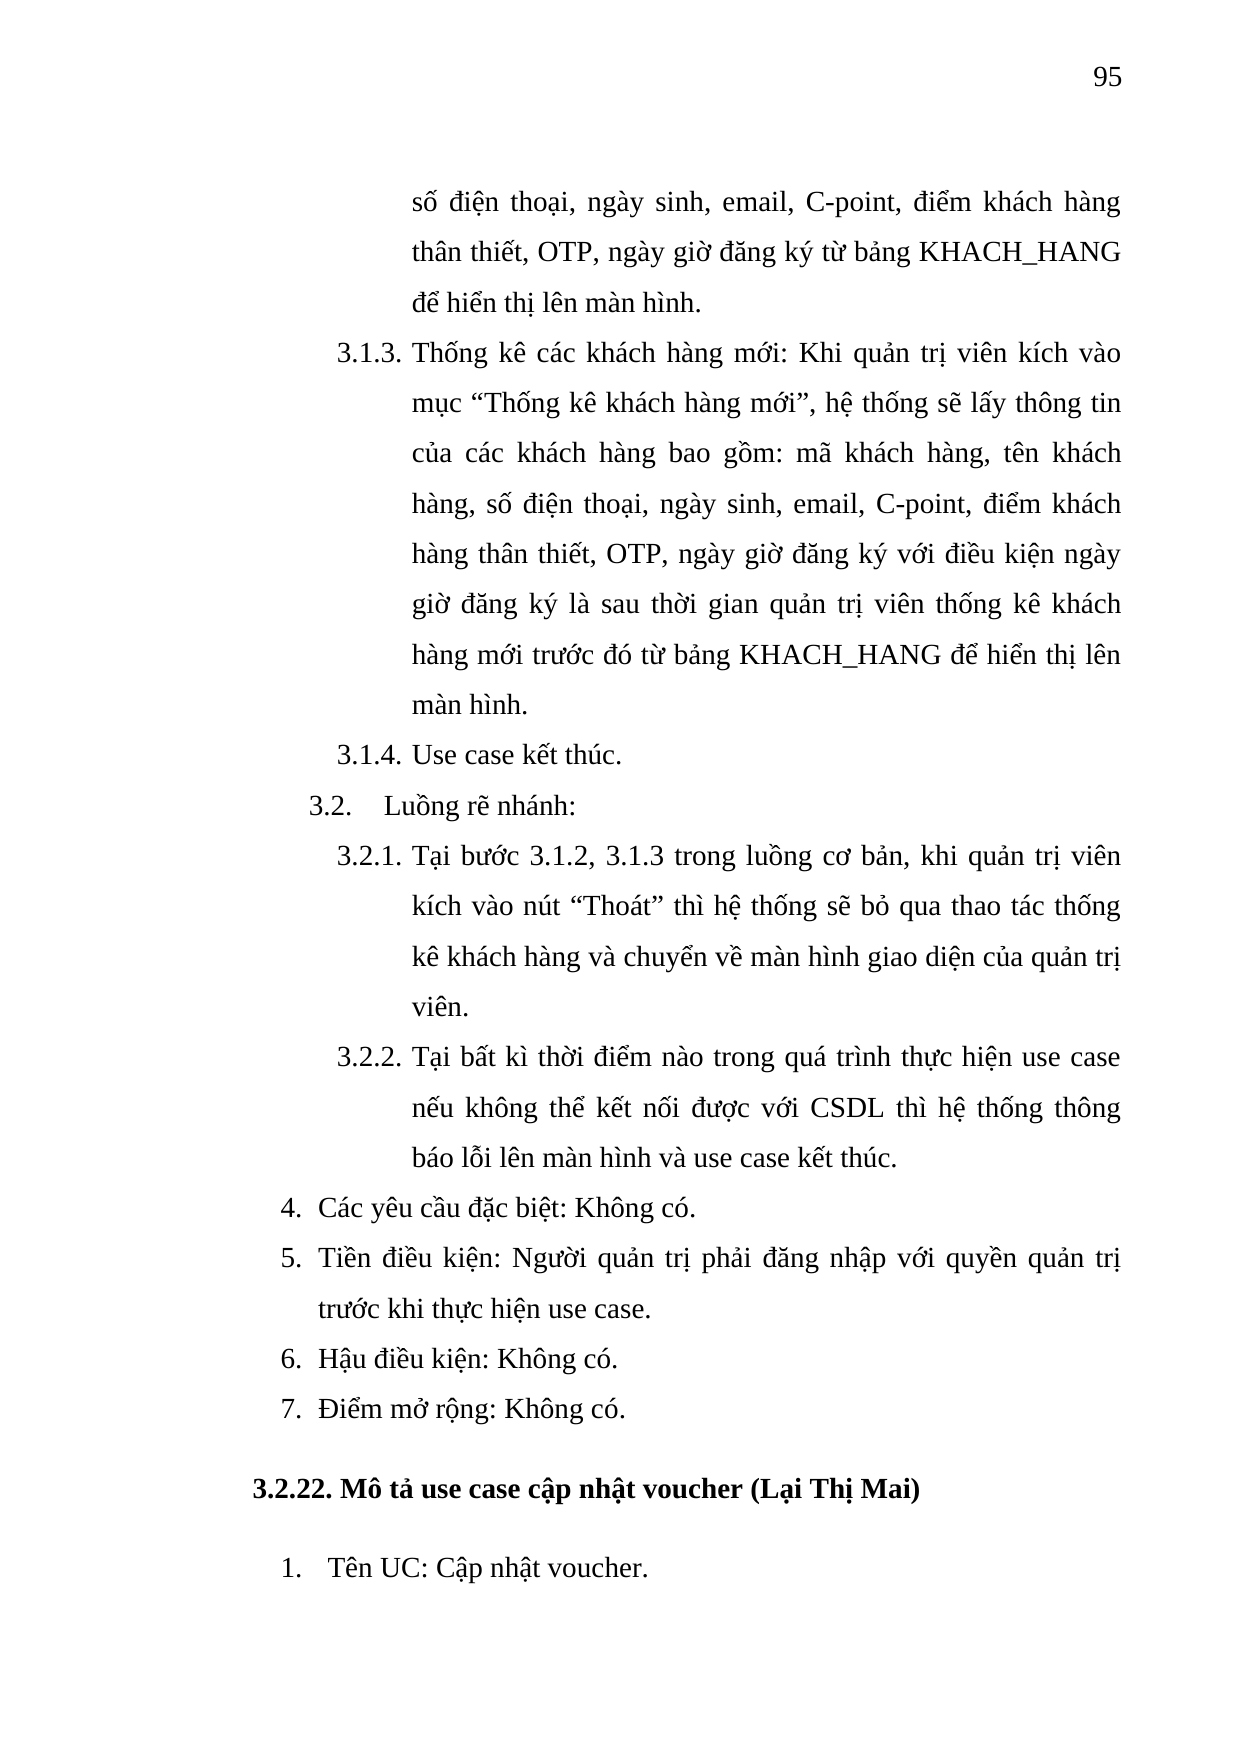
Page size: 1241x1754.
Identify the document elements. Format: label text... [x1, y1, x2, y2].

list Điểm mở rộng: Không có. [280, 1392, 1122, 1425]
list Tên UC: Cập nhật voucher. [280, 1551, 1122, 1584]
list Use case kết thúc. [337, 737, 1122, 771]
list Hậu điều kiện: Không có. [280, 1341, 1122, 1375]
list Tại bước 3.1.2, 3.1.3 trong luồng cơ bản, khi quản trị viên kích vào nút “Thoát” thì hệ thống sẽ bỏ qua thao tác thống kê khách hàng và chuyển về màn hình giao diện của quản trị viên. [337, 838, 1122, 1023]
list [337, 184, 1122, 318]
list Tại bất kì thời điểm nào trong quá trình thực hiện use case nếu không thể kết nối được với CSDL thì hệ thống thông báo lỗi lên màn hình và use case kết thúc. [337, 1039, 1122, 1173]
subtitle Mô tả use case cập nhật voucher (Lại Thị Mai) [252, 1471, 1122, 1504]
list Tiền điều kiện: Người quản trị phải đăng nhập với quyền quản trị trước khi thực hiện use case. [280, 1241, 1122, 1324]
list Thống kê các khách hàng mới: Khi quản trị viên kích vào mục “Thống kê khách hàng mới”, hệ thống sẽ lấy thông tin của các khách hàng bao gồm: mã khách hàng, tên khách hàng, số điện thoại, ngày sinh, email, C-point, điểm khách hàng thân thiết, OTP, ngày giờ đăng ký với điều kiện ngày giờ đăng ký là sau thời gian quản trị viên thống kê khách hàng mới trước đó từ bảng KHACH_HANG để hiển thị lên màn hình. [337, 335, 1122, 721]
list Các yêu cầu đặc biệt: Không có. [280, 1190, 1122, 1224]
list Luồng rẽ nhánh: [308, 788, 1122, 821]
